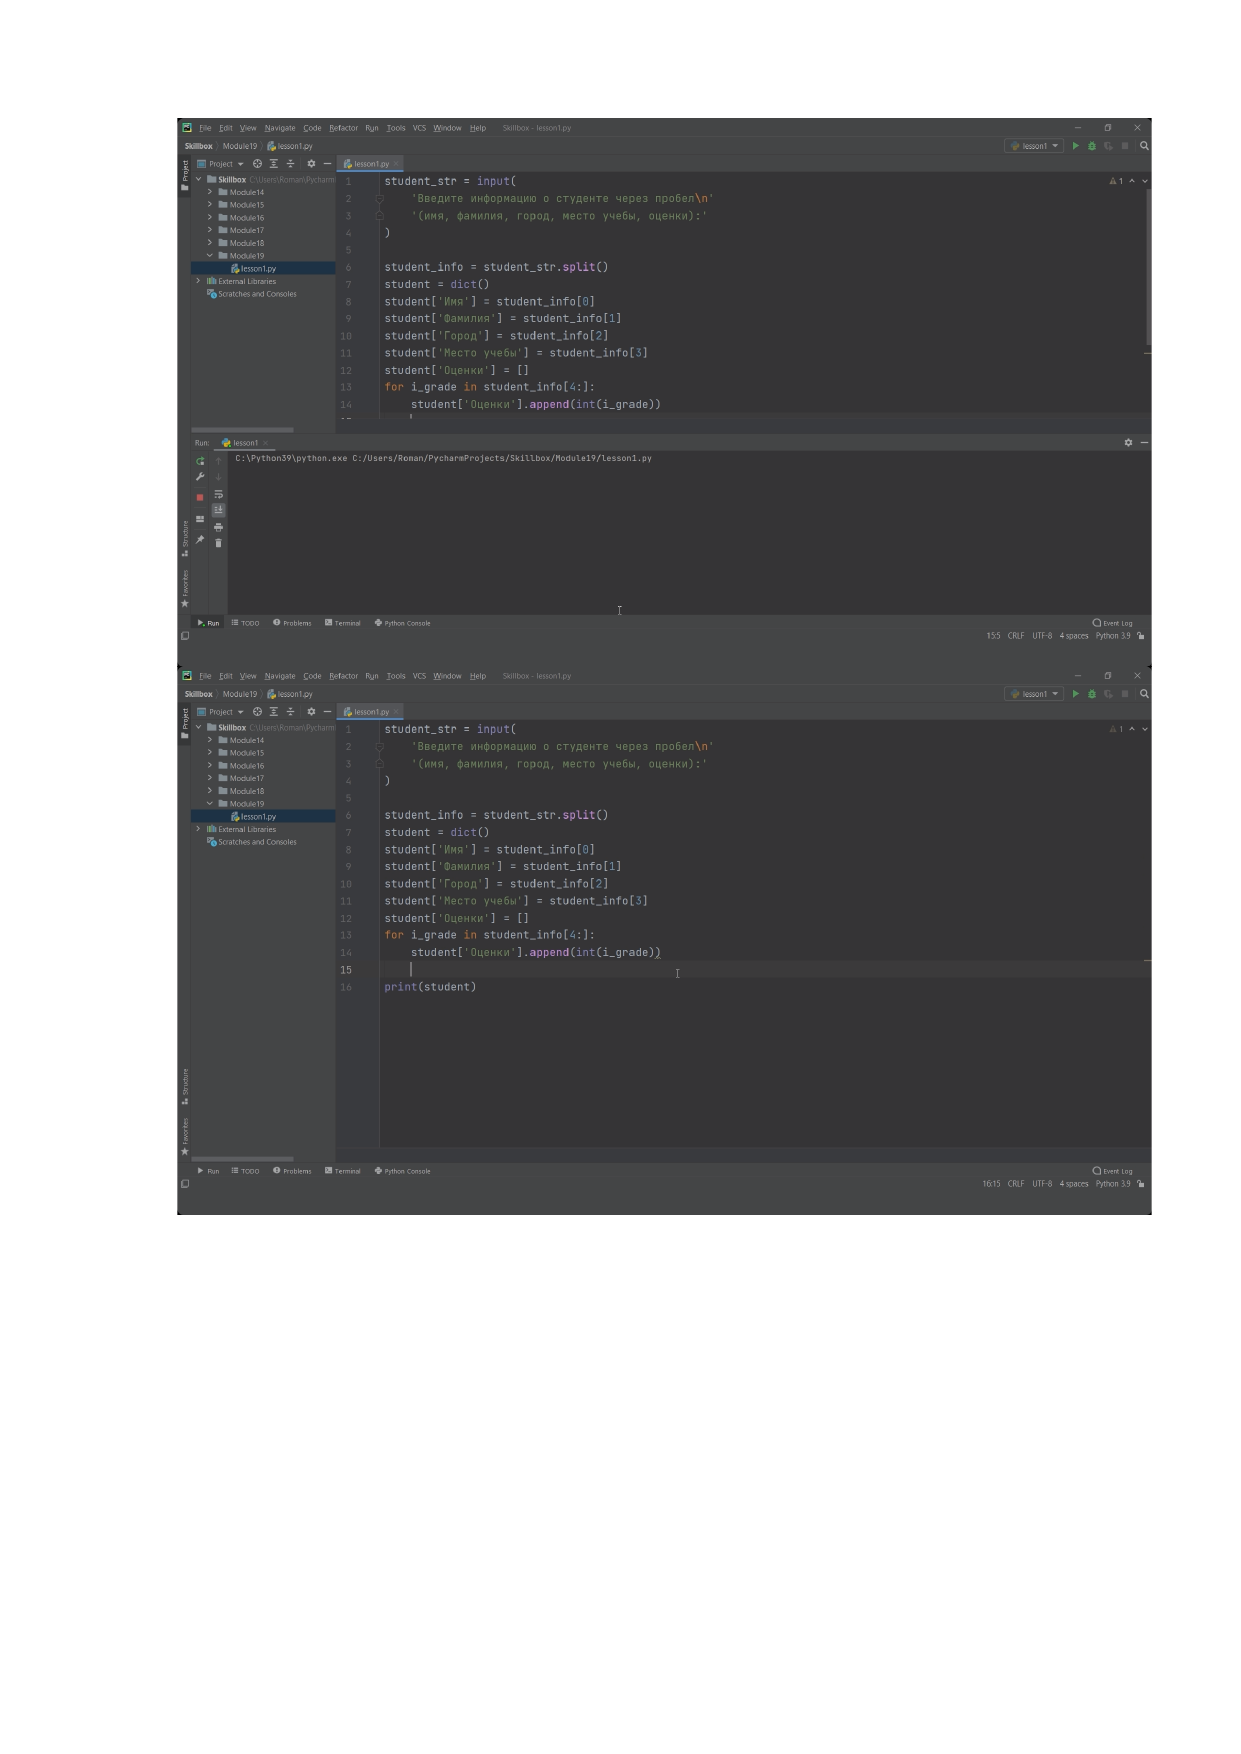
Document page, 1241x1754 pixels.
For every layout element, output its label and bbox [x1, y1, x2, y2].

picture [177, 118, 1152, 1215]
